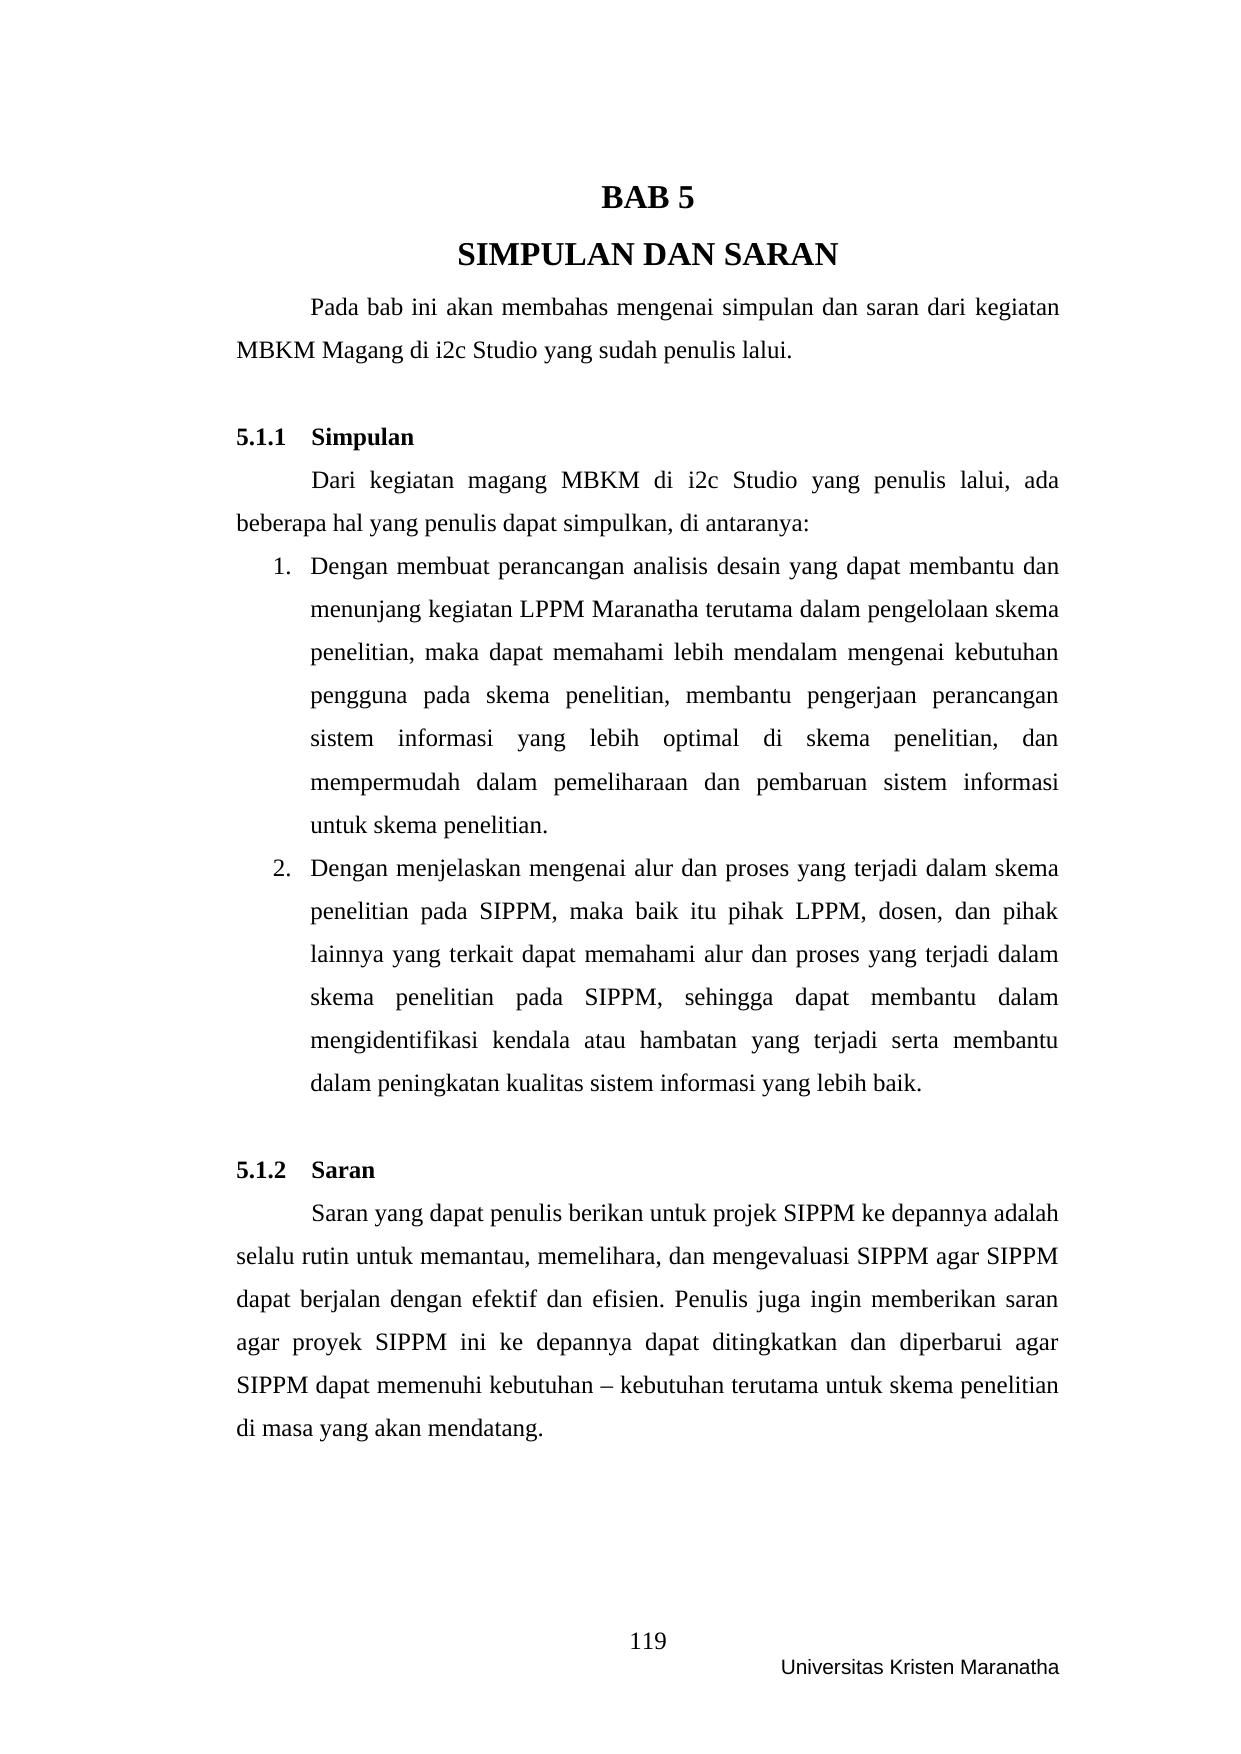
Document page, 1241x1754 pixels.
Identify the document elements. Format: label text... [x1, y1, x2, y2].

text Saran yang dapat penulis berikan untuk projek SIPPM ke depannya adalah selalu rutin untuk memantau, memelihara, dan mengevaluasi SIPPM agar SIPPM dapat berjalan dengan efektif dan efisien. Penulis juga ingin memberikan saran agar proyek SIPPM ini ke depannya dapat ditingkatkan dan diperbarui agar SIPPM dapat memenuhi kebutuhan – kebutuhan terutama untuk skema penelitian di masa yang akan mendatang. [236, 1198, 1059, 1442]
text Pada bab ini akan membahas mengenai simpulan dan saran dari kegiatan MBKM Magang di i2c Studio yang sudah penulis lalui. [236, 292, 1059, 364]
list Dengan membuat perancangan analisis desain yang dapat membantu dan menunjang kegiatan LPPM Maranatha terutama dalam pengelolaan skema penelitian, maka dapat memahami lebih mendalam mengenai kebutuhan pengguna pada skema penelitian, membantu pengerjaan perancangan sistem informasi yang lebih optimal di skema penelitian, dan mempermudah dalam pemeliharaan dan pembaruan sistem informasi untuk skema penelitian. [273, 551, 1059, 838]
subtitle BAB 5 SIMPULAN DAN SARAN [236, 177, 1059, 273]
subtitle 5.1.2 Saran [236, 1155, 1059, 1183]
subtitle Simpulan [236, 422, 1059, 450]
list Dengan menjelaskan mengenai alur dan proses yang terjadi dalam skema penelitian pada SIPPM, maka baik itu pihak LPPM, dosen, dan pihak lainnya yang terkait dapat memahami alur dan proses yang terjadi dalam skema penelitian pada SIPPM, sehingga dapat membantu dalam mengidentifikasi kendala atau hambatan yang terjadi serta membantu dalam peningkatan kualitas sistem informasi yang lebih baik. [273, 853, 1059, 1097]
text Dari kegiatan magang MBKM di i2c Studio yang penulis lalui, ada beberapa hal yang penulis dapat simpulkan, di antaranya: [236, 465, 1059, 537]
